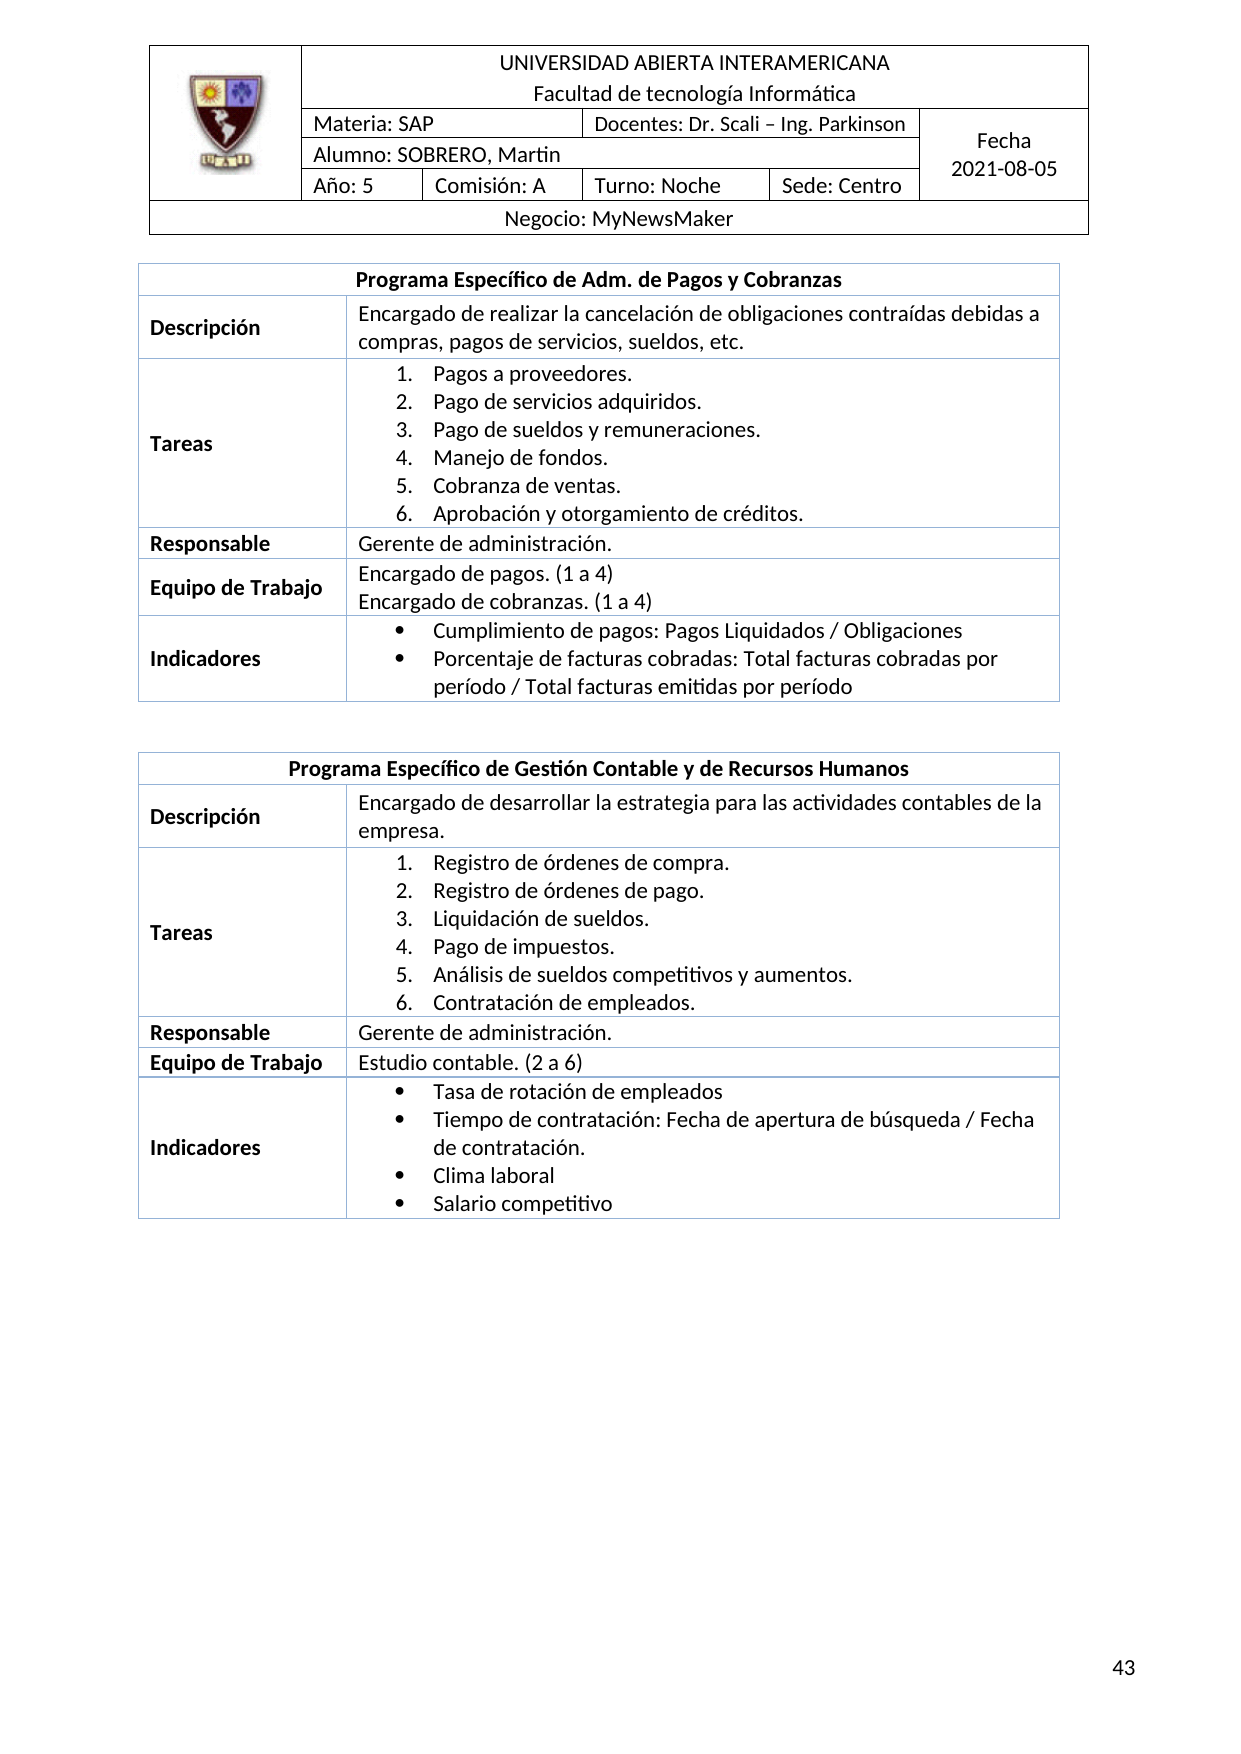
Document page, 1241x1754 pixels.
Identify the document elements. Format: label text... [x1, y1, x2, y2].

table_cell Estudio contable. (2 a 6) [347, 1048, 1059, 1076]
table_header Programa Específico de Adm. de Pagos y Cobranzas [139, 264, 1059, 295]
table_cell Descripción [139, 785, 346, 847]
table_cell Registro de órdenes de compra. Registro de órdenes de pago. Liquidación de sueldos. Pago de impuestos. Análisis de sueldos competitivos y aumentos. Contratación de empleados. [347, 848, 1059, 1016]
table_cell Responsable [139, 528, 346, 558]
table_cell Indicadores [139, 616, 346, 701]
table_cell Responsable [139, 1017, 346, 1047]
table_cell Gerente de administración. [347, 528, 1059, 558]
table_cell Tareas [139, 848, 346, 1016]
table_cell Indicadores [139, 1078, 346, 1217]
table_cell Pagos a proveedores. Pago de servicios adquiridos. Pago de sueldos y remuneraciones. Manejo de fondos. Cobranza de ventas. Aprobación y otorgamiento de créditos. [347, 359, 1059, 527]
table_cell Tasa de rotación de empleados Tiempo de contratación: Fecha de apertura de búsqueda / Fecha de contratación. Clima laboral Salario competitivo [347, 1078, 1059, 1217]
table_cell Tareas [139, 359, 346, 527]
table_cell Equipo de Trabajo [139, 559, 346, 615]
table_cell Equipo de Trabajo [139, 1048, 346, 1076]
table_cell Descripción [139, 296, 346, 358]
table_header Programa Específico de Gestión Contable y de Recursos Humanos [139, 753, 1059, 784]
table_cell Cumplimiento de pagos: Pagos Liquidados / Obligaciones Porcentaje de facturas cobradas: Total facturas cobradas por período / Total facturas emitidas por período [347, 616, 1059, 701]
table_cell Encargado de desarrollar la estrategia para las actividades contables de la empresa. [347, 785, 1059, 847]
table_cell Gerente de administración. [347, 1017, 1059, 1047]
picture [175, 67, 276, 180]
table_cell Encargado de realizar la cancelación de obligaciones contraídas debidas a compras, pagos de servicios, sueldos, etc. [347, 296, 1059, 358]
table_cell Encargado de pagos. (1 a 4) Encargado de cobranzas. (1 a 4) [347, 559, 1059, 615]
